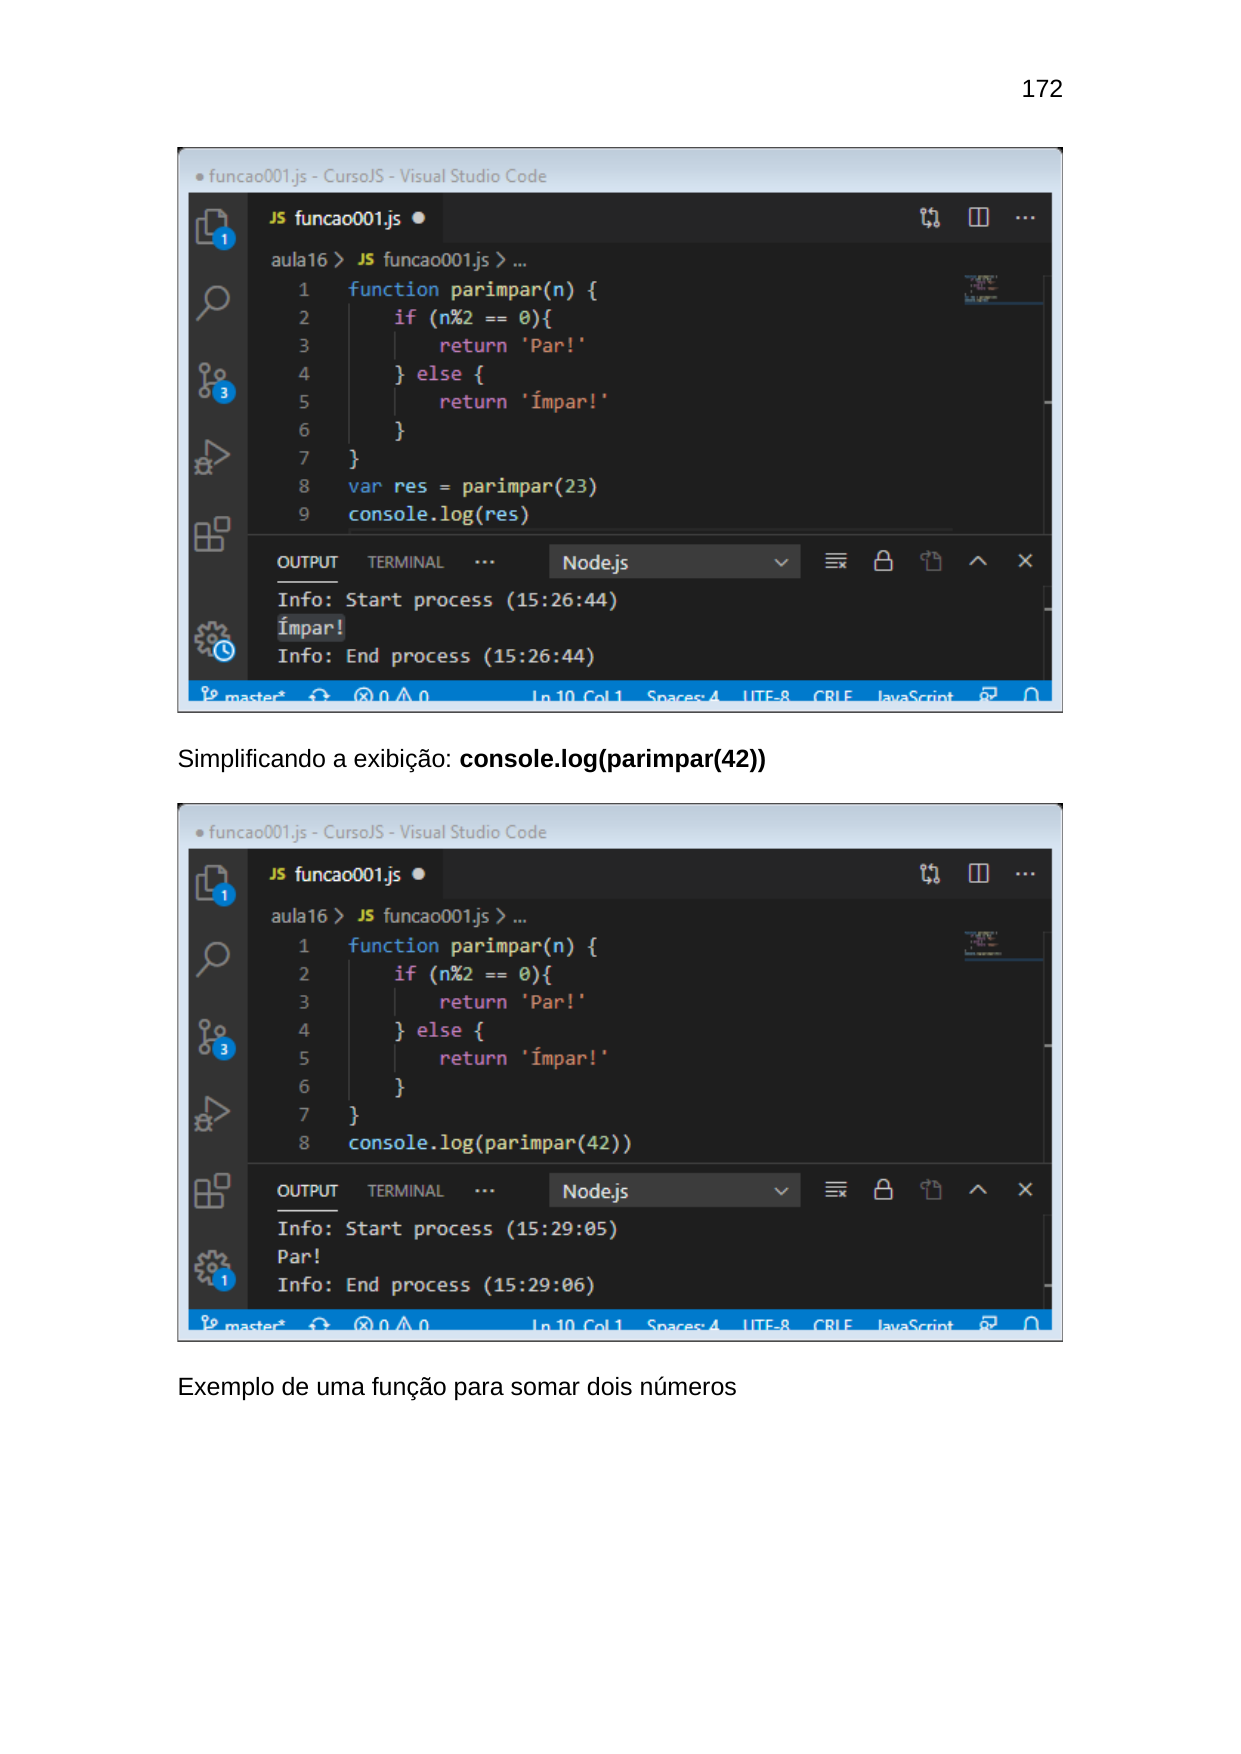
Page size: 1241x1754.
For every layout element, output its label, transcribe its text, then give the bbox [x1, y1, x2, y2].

text Exemplo de uma função para somar dois números [177, 1372, 1063, 1401]
text Simplificando a exibição: console.log(parimpar(42)) [177, 744, 1063, 773]
